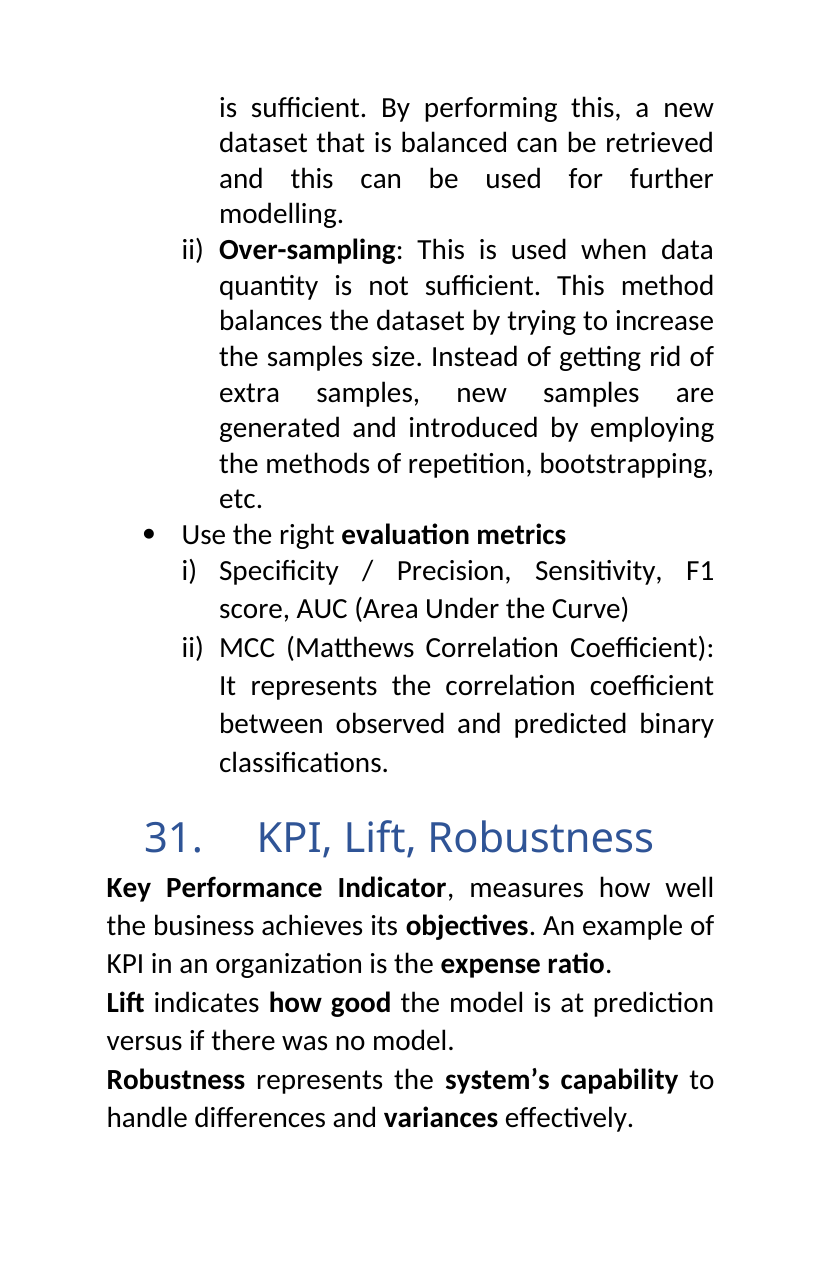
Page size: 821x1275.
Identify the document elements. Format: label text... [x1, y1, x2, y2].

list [181, 89, 714, 231]
text Lift indicates how good the model is at prediction versus if there was no model. [106, 984, 714, 1058]
text Key Performance Indicator, measures how well the business achieves its objectives. An example of KPI in an organization is the expense ratio. [106, 869, 714, 981]
list Over-sampling: This is used when data quantity is not sufficient. This method balances the dataset by trying to increase the samples size. Instead of getting rid of extra samples, new samples are generated and introduced by employing the methods of repetition, bootstrapping, etc. [181, 231, 714, 516]
list Use the right evaluation metrics [144, 516, 714, 552]
list Specificity / Precision, Sensitivity, F1 score, AUC (Area Under the Curve) [181, 552, 714, 626]
text Robustness represents the system’s capability to handle differences and variances effectively. [106, 1061, 714, 1135]
list MCC (Matthews Correlation Coefficient): It represents the correlation coefficient between observed and predicted binary classifications. [181, 629, 714, 779]
subtitle KPI, Lift, Robustness [144, 807, 714, 864]
